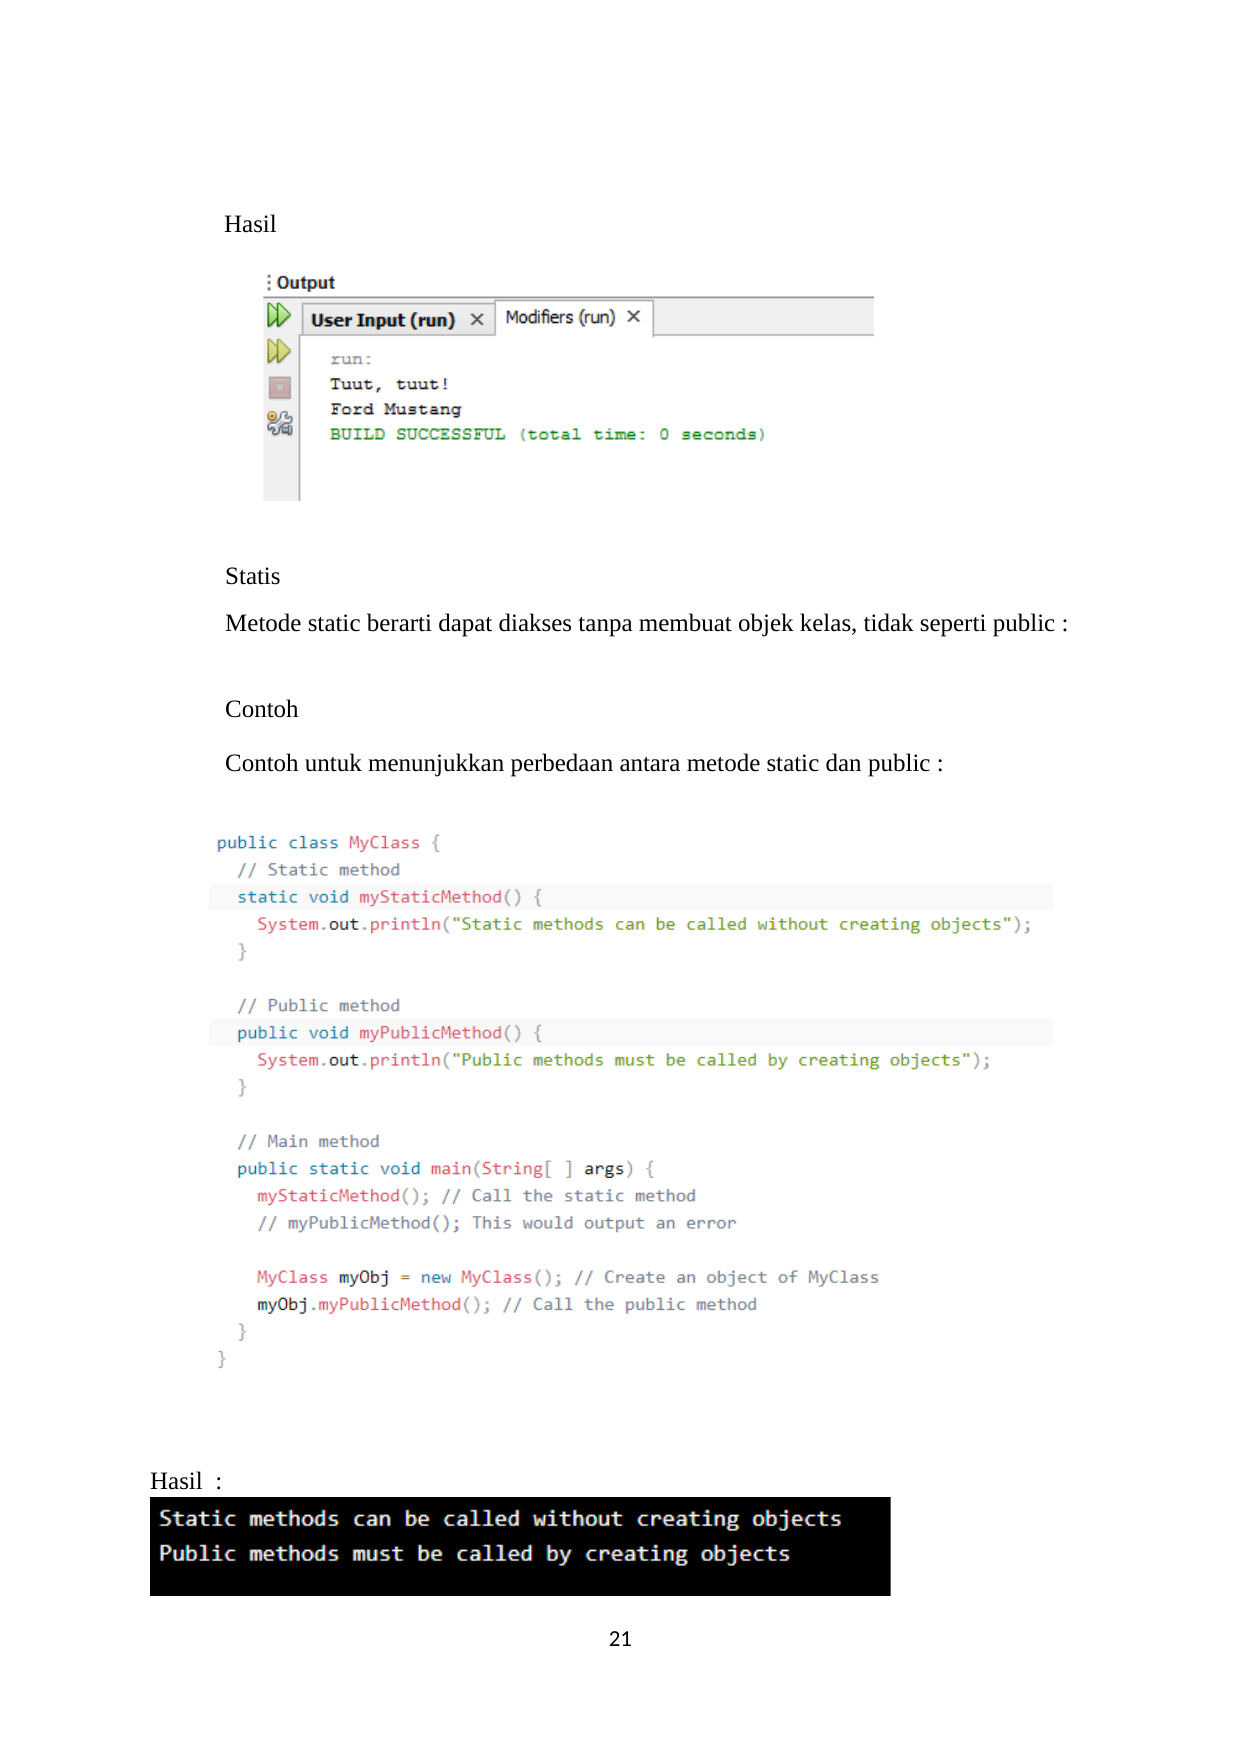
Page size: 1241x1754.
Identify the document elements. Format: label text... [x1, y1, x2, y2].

subtitle Hasil [150, 209, 1090, 237]
text Metode static berarti dapat diakses tanpa membuat objek kelas, tidak seperti public : [225, 608, 1090, 669]
subtitle Hasil : [150, 1466, 1090, 1495]
text Contoh [225, 694, 1090, 723]
picture [208, 820, 1053, 1383]
subtitle Statis [225, 561, 1090, 590]
picture [150, 1497, 891, 1596]
picture [263, 267, 875, 501]
text Contoh untuk menunjukkan perbedaan antara metode static dan public : [150, 748, 1090, 777]
